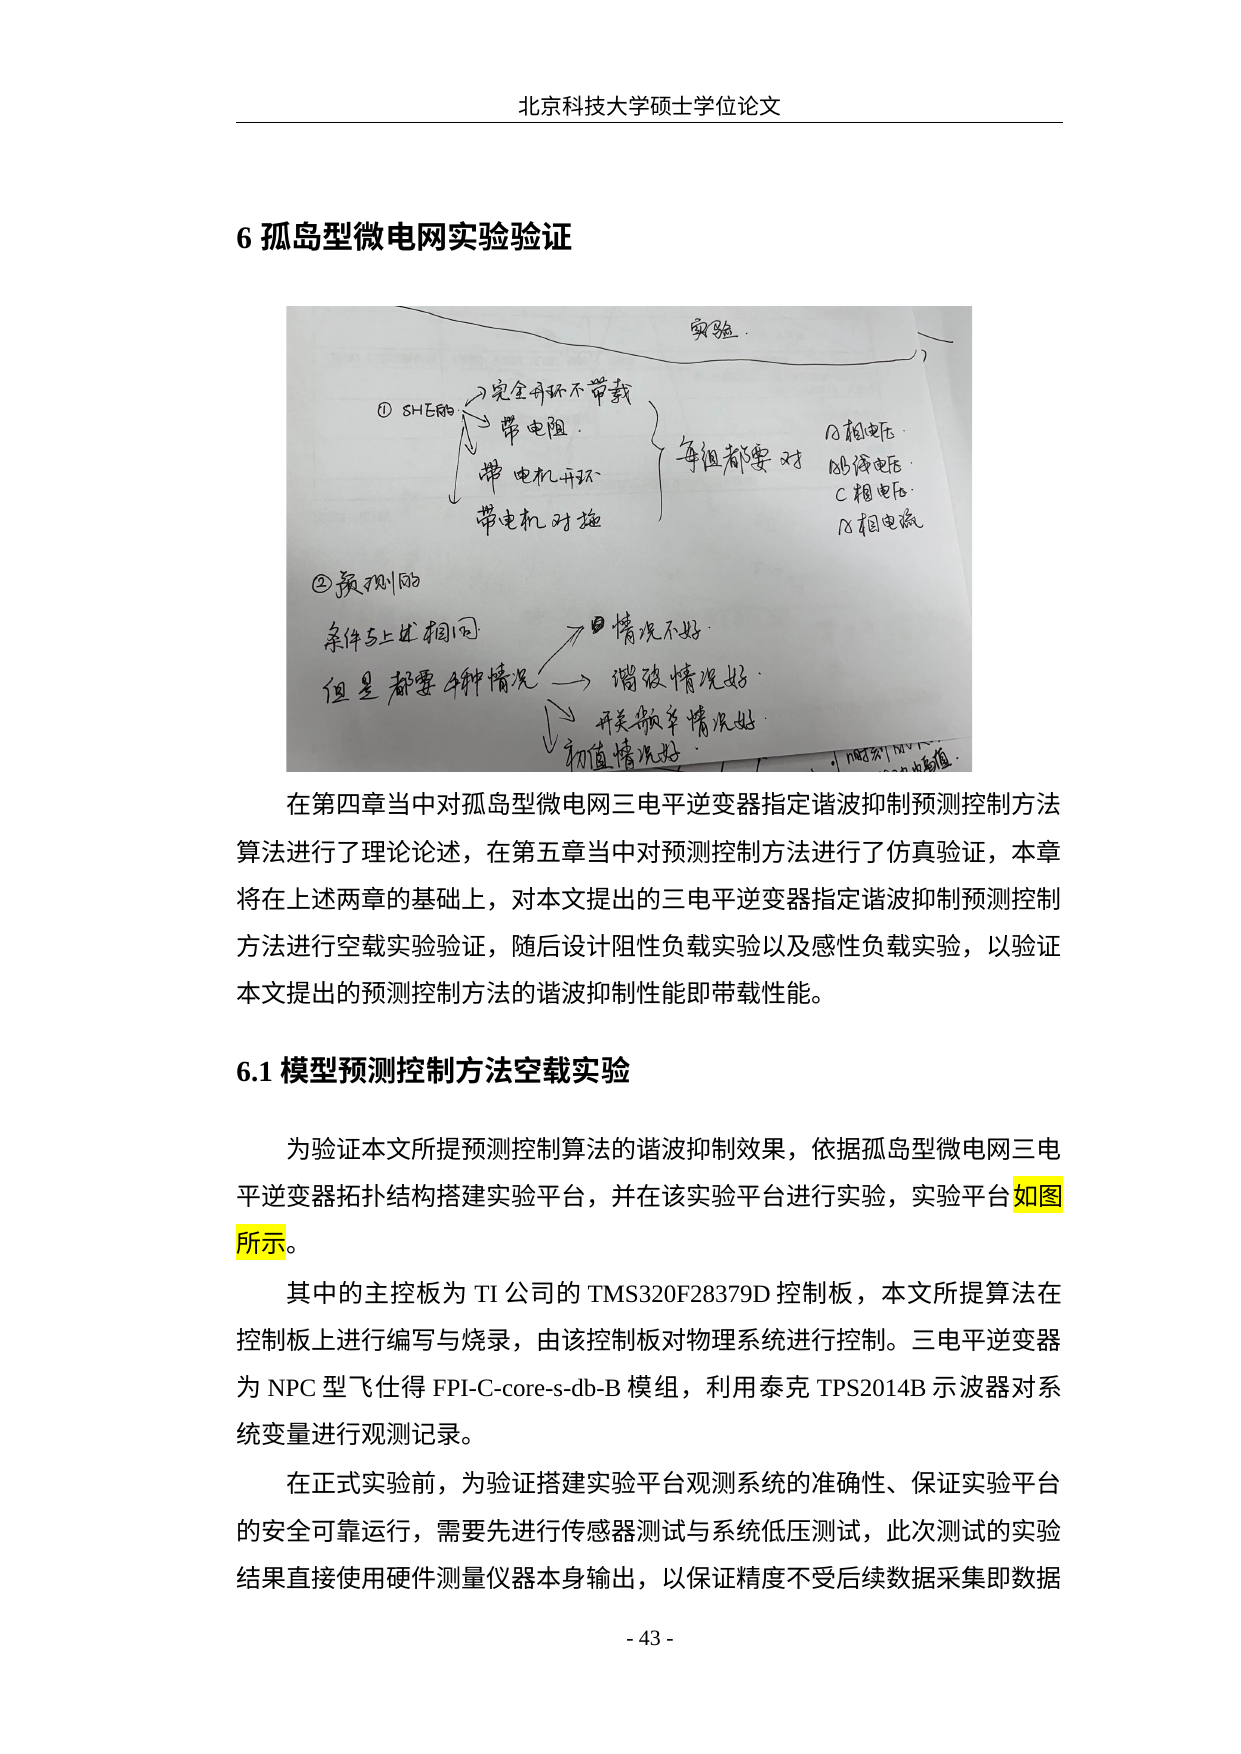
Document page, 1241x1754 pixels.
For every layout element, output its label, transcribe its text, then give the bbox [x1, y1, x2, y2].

text 在第四章当中对孤岛型微电网三电平逆变器指定谐波抑制预测控制方法算法进行了理论论述，在第五章当中对预测控制方法进行了仿真验证，本章将在上述两章的基础上，对本文提出的三电平逆变器指定谐波抑制预测控制方法进行空载实验验证，随后设计阻性负载实验以及感性负载实验，以验证本文提出的预测控制方法的谐波抑制性能即带载性能。 [236, 785, 1063, 1009]
text 其中的主控板为TI公司的TMS320F28379D控制板，本文所提算法在控制板上进行编写与烧录，由该控制板对物理系统进行控制。三电平逆变器为NPC型飞仕得FPI-C-core-s-db-B模组，利用泰克TPS2014B示波器对系统变量进行观测记录。 [236, 1273, 1063, 1451]
text 为验证本文所提预测控制算法的谐波抑制效果，依据孤岛型微电网三电平逆变器拓扑结构搭建实验平台，并在该实验平台进行实验，实验平台如图所示。 [236, 1129, 1063, 1260]
picture [286, 306, 973, 772]
text 孤岛型微电网实验验证 [236, 213, 1063, 258]
text 模型预测控制方法空载实验 [236, 1047, 1063, 1090]
